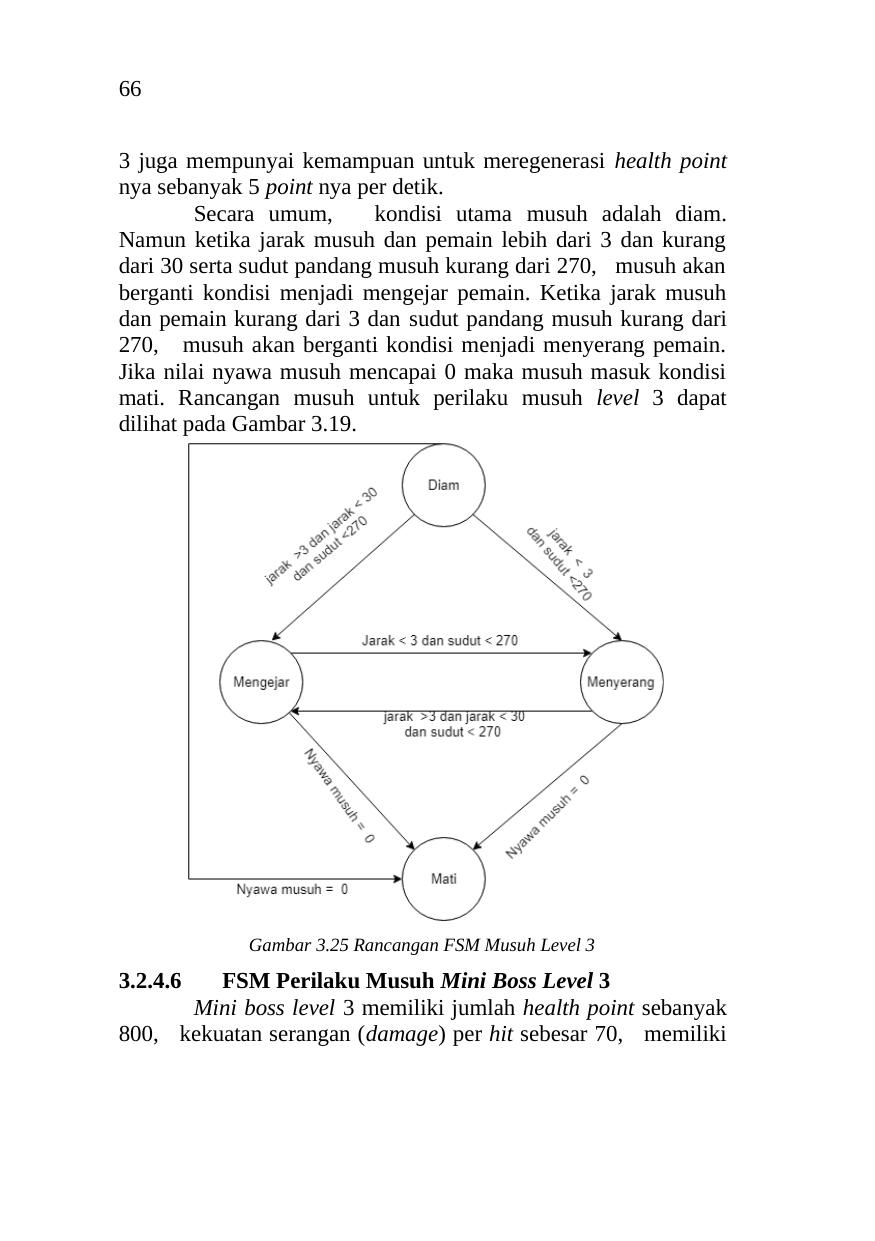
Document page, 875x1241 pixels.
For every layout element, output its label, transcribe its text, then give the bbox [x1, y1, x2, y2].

picture [181, 436, 664, 921]
text Secara umum, kondisi utama musuh adalah diam. Namun ketika jarak musuh dan pemain lebih dari 3 dan kurang dari 30 serta sudut pandang musuh kurang dari 270, musuh akan berganti kondisi menjadi mengejar pemain. Ketika jarak musuh dan pemain kurang dari 3 dan sudut pandang musuh kurang dari 270, musuh akan berganti kondisi menjadi menyerang pemain. Jika nilai nyawa musuh mencapai 0 maka musuh masuk kondisi mati. Rancangan musuh untuk perilaku musuh level 3 dapat dilihat pada Gambar 3.19. [118, 200, 727, 437]
subtitle FSM Perilaku Musuh Mini Boss Level 3 [118, 968, 727, 994]
